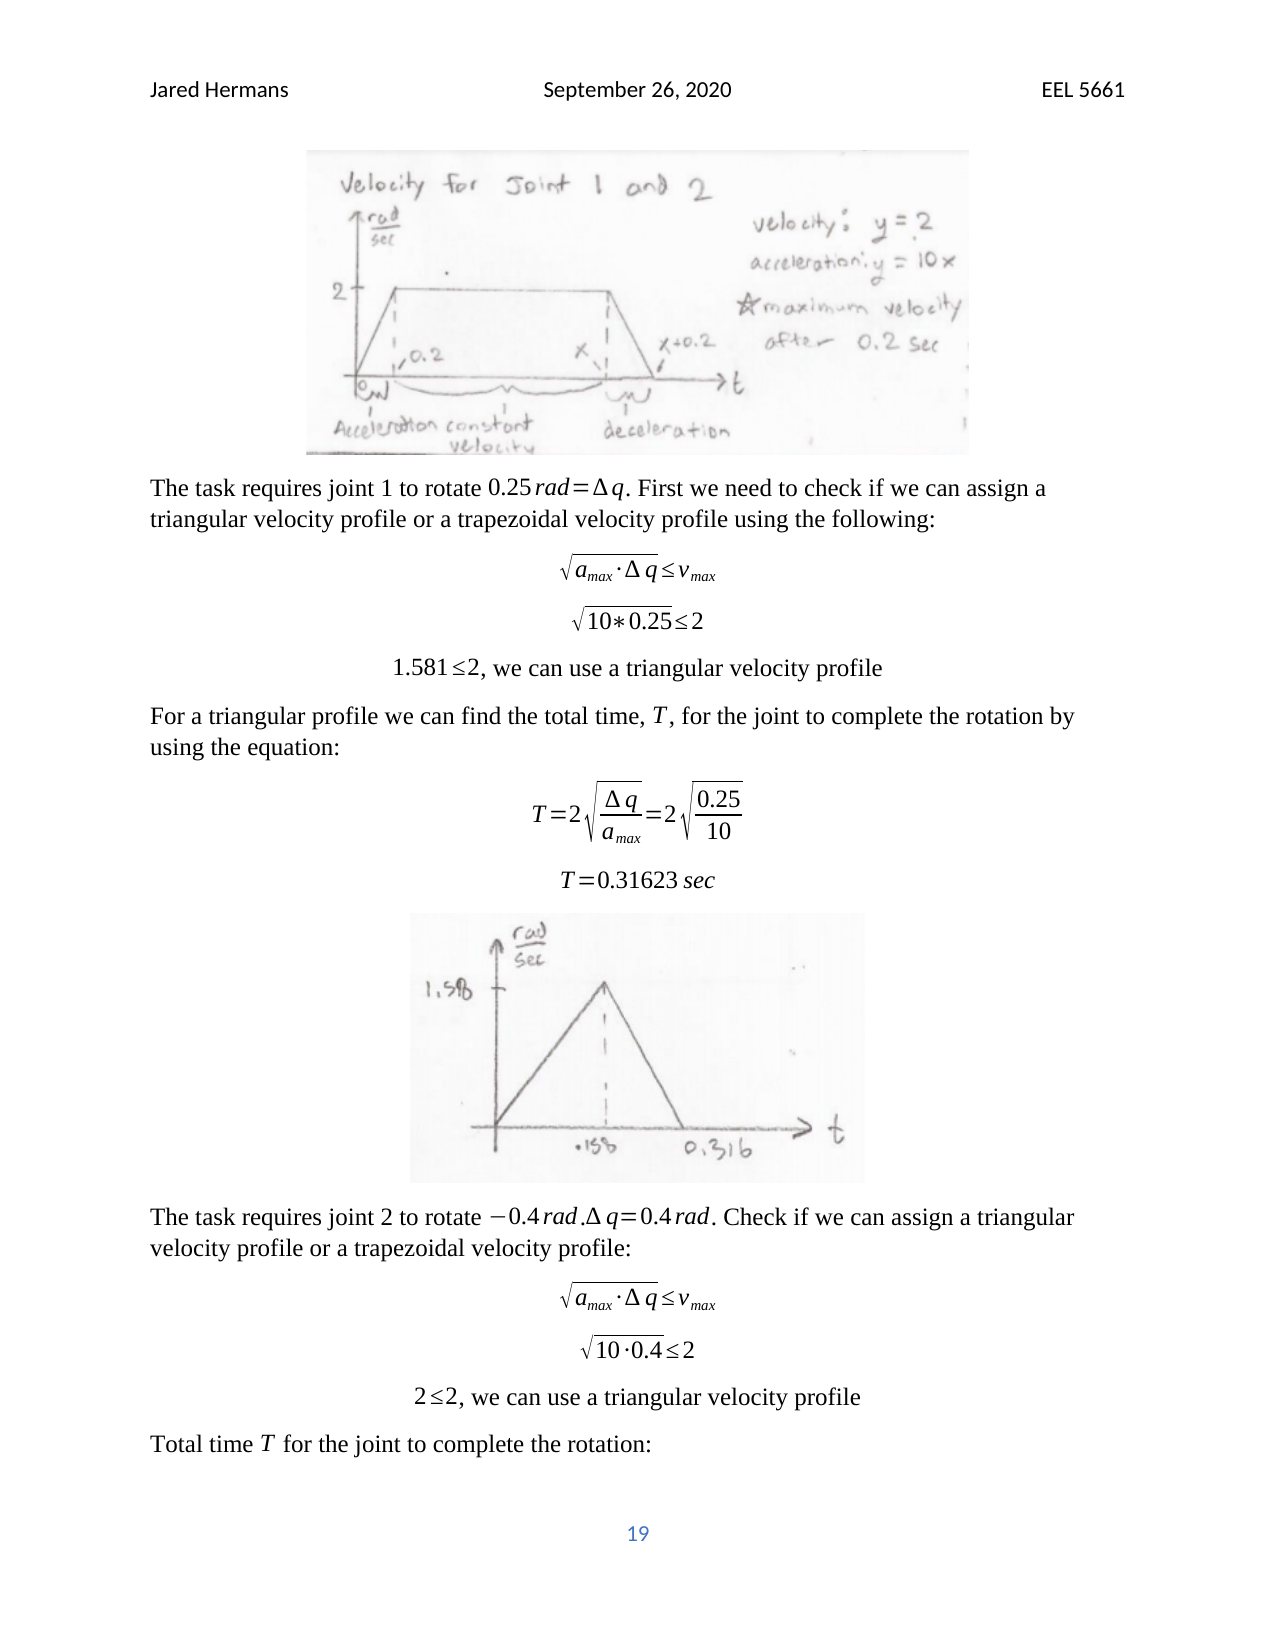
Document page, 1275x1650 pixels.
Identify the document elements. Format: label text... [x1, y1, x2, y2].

picture [410, 913, 865, 1183]
text For a triangular profile we can find the total time, , for the joint to complete the rotation by using the equation: [150, 701, 1125, 761]
text , we can use a triangular velocity profile [150, 653, 1125, 682]
text Total time for the joint to complete the rotation: [150, 1429, 1125, 1458]
text The task requires joint 1 to rotate . First we need to check if we can assign a triangular velocity profile or a trapezoidal velocity profile using the following: [150, 473, 1125, 533]
picture [306, 150, 969, 455]
text , we can use a triangular velocity profile [150, 1382, 1125, 1411]
text The task requires joint 2 to rotate .. Check if we can assign a triangular velocity profile or a trapezoidal velocity profile: [150, 1202, 1125, 1262]
